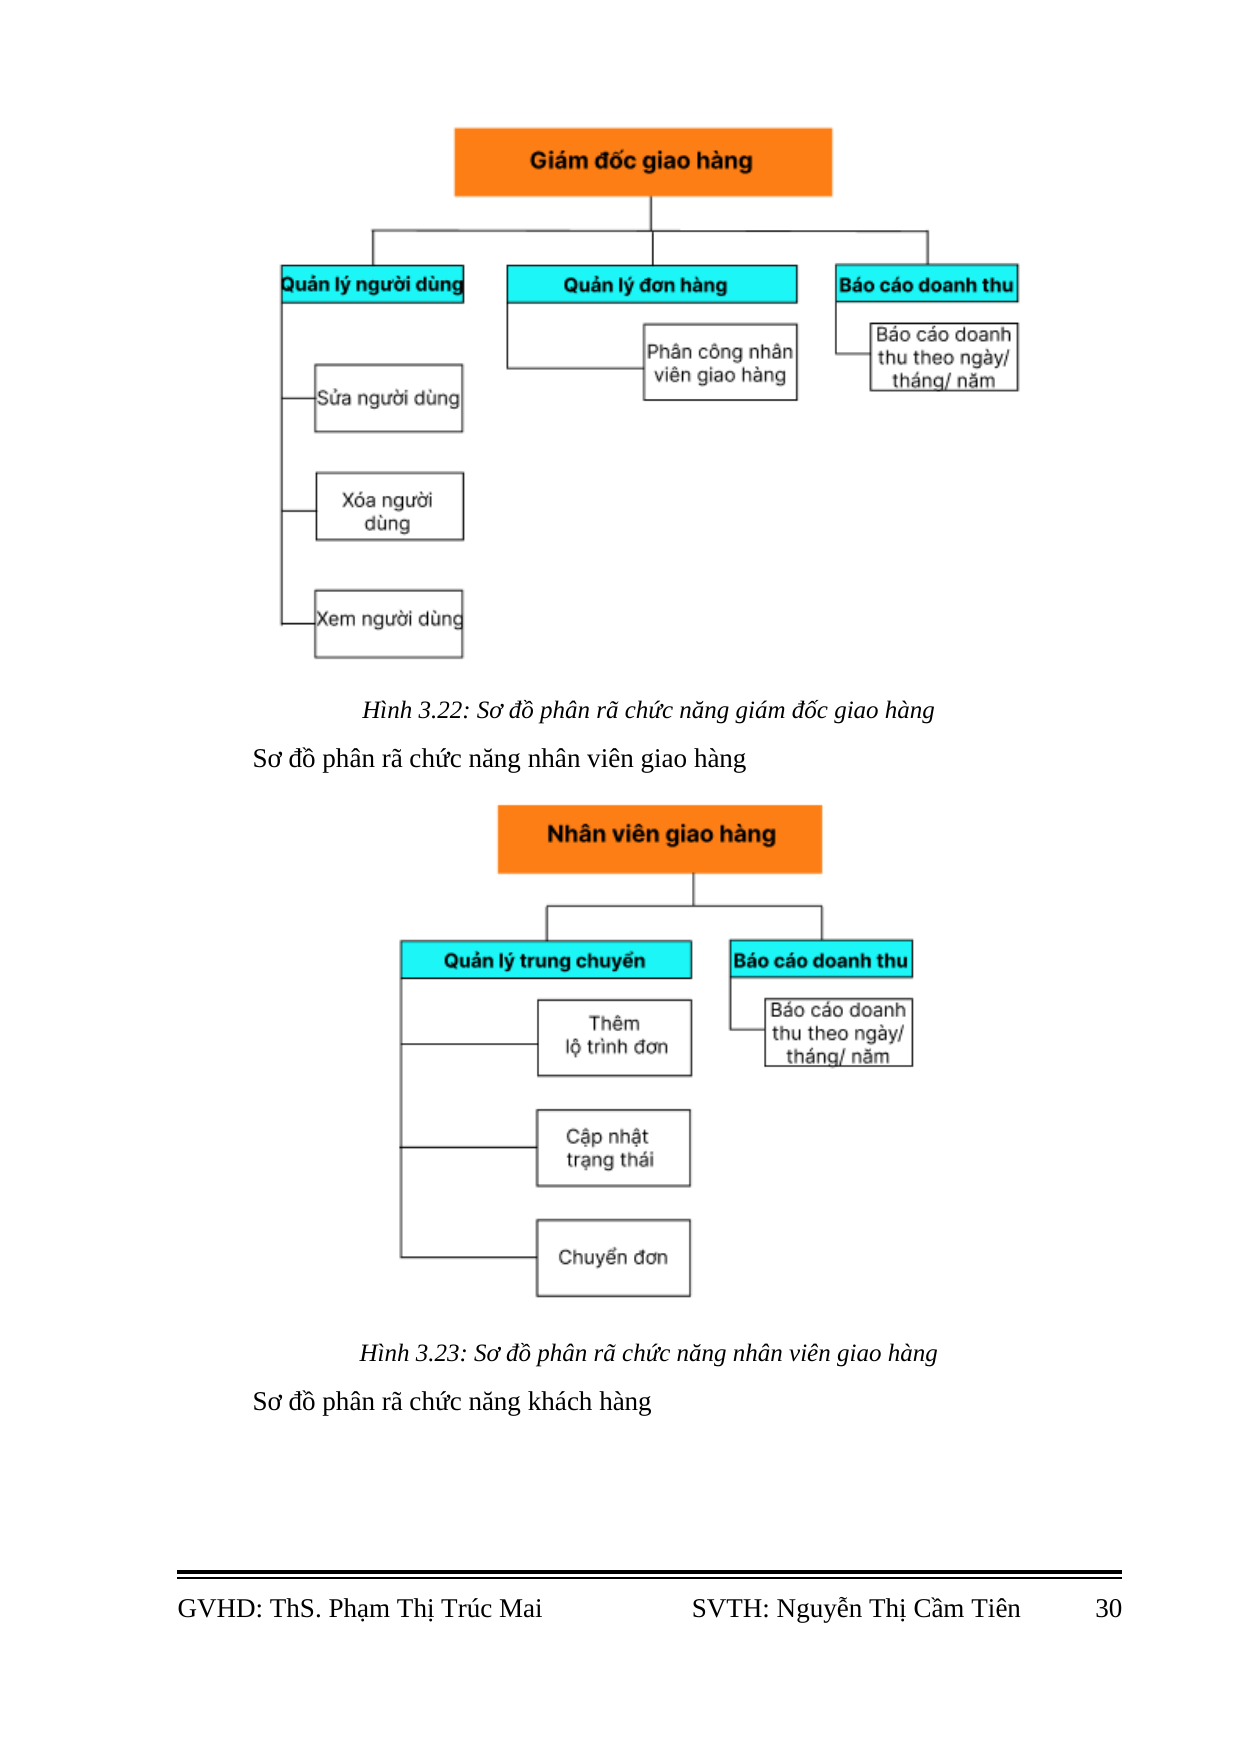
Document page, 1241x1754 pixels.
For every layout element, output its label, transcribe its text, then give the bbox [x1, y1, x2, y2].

text Sơ đồ phân rã chức năng khách hàng [177, 1385, 1122, 1416]
picture [269, 118, 1031, 667]
picture [373, 786, 926, 1310]
text Sơ đồ phân rã chức năng nhân viên giao hàng [177, 742, 1122, 773]
text Hình 3.23: Sơ đồ phân rã chức năng nhân viên giao hàng [177, 1338, 1122, 1366]
text Hình 3.22: Sơ đồ phân rã chức năng giám đốc giao hàng [177, 695, 1122, 723]
